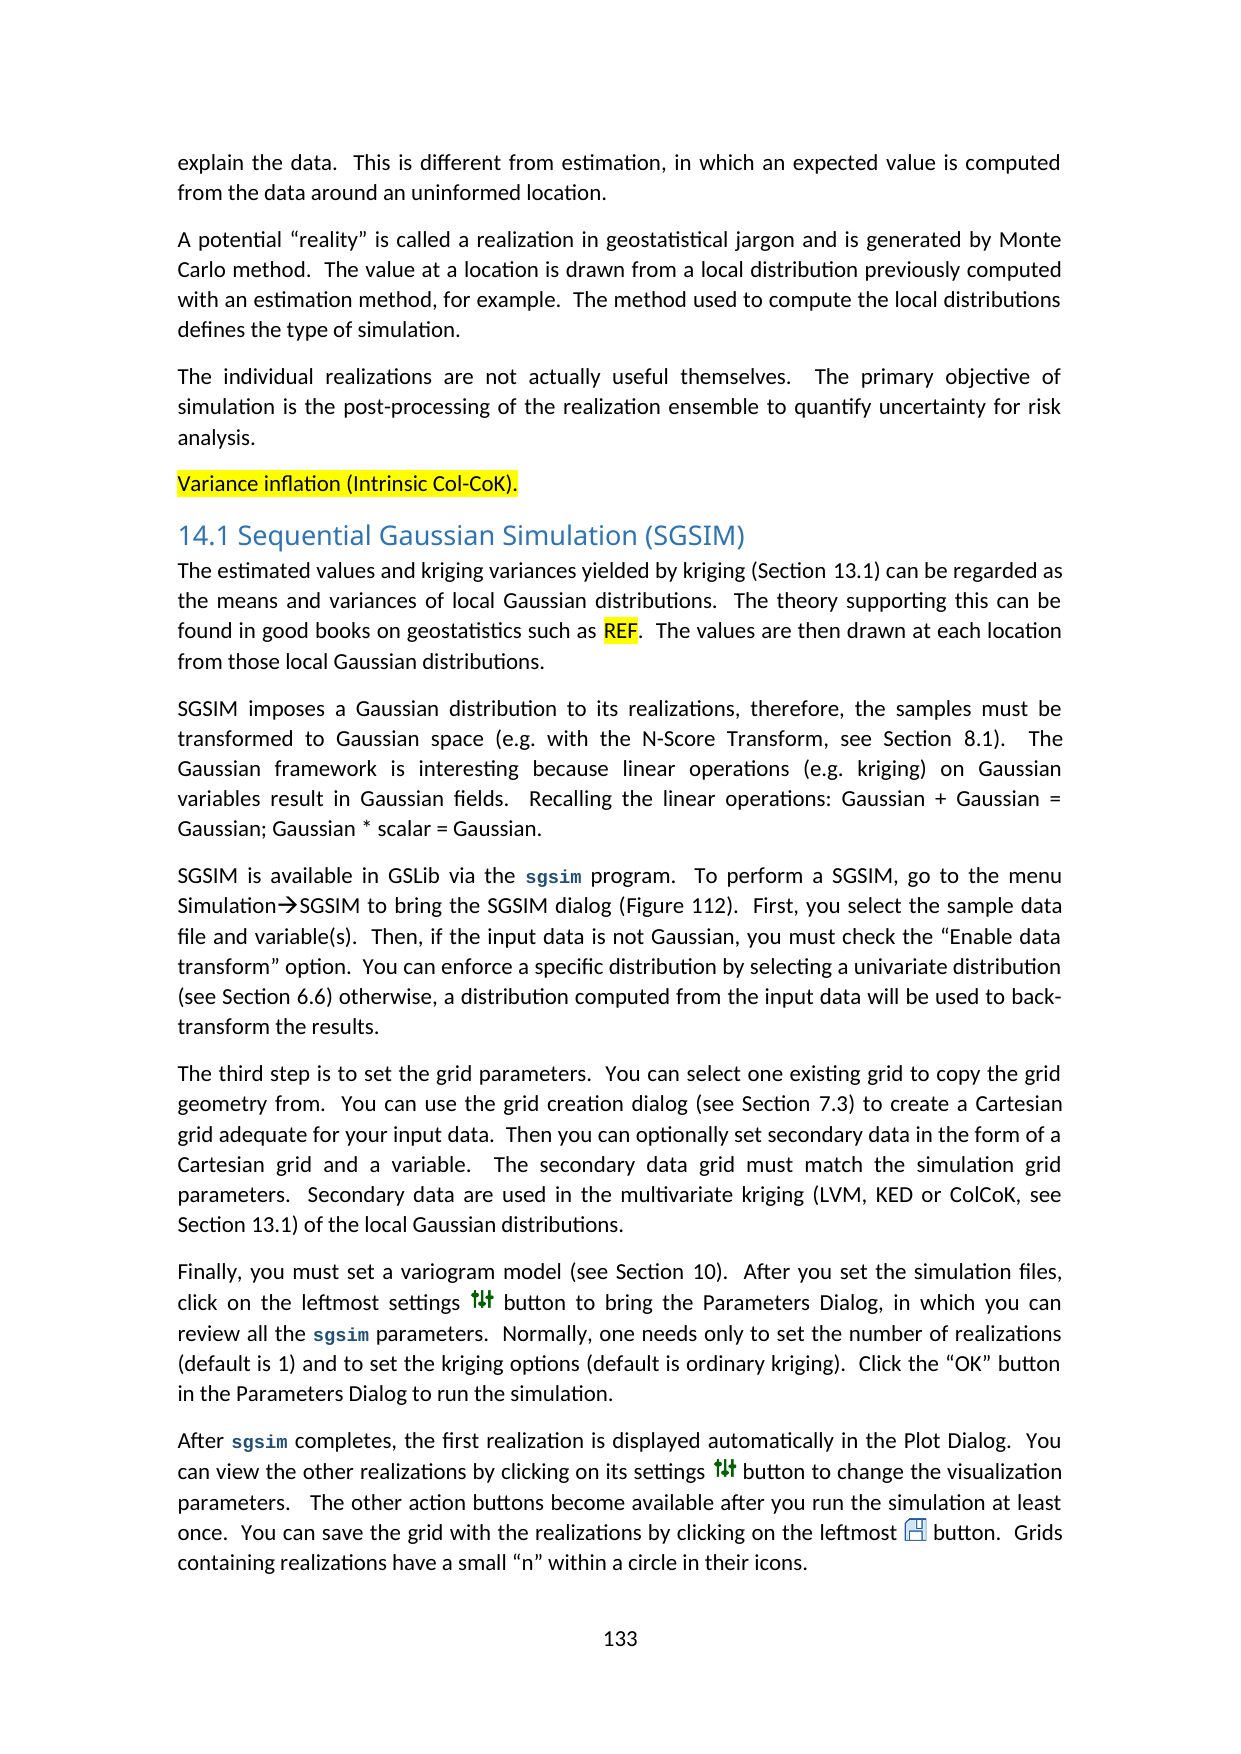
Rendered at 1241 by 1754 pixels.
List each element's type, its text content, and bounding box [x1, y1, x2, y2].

text Variance inflation (Intrinsic Col-CoK). [177, 469, 1063, 497]
text SGSIM is available in GSLib via the sgsim program. To perform a SGSIM, go to the menu SimulationSGSIM to bring the SGSIM dialog (Figure 112). First, you select the sample data file and variable(s). Then, if the input data is not Gaussian, you must check the “Enable data transform” option. You can enforce a specific distribution by selecting a univariate distribution (see Section 6.6) otherwise, a distribution computed from the input data will be used to back-transform the results. [177, 861, 1063, 1040]
text The individual realizations are not actually useful themselves. The primary objective of simulation is the post-processing of the realization ensemble to quantify uncertainty for risk analysis. [177, 362, 1063, 451]
picture [904, 1518, 927, 1541]
text The estimated values and kriging variances yielded by kriging (Section 13.1) can be regarded as the means and variances of local Gaussian distributions. The theory supporting this can be found in good books on geostatistics such as REF. The values are then drawn at each location from those local Gaussian distributions. [177, 556, 1063, 675]
subtitle Sequential Gaussian Simulation (SGSIM) [177, 516, 1063, 553]
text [177, 148, 1063, 206]
text After sgsim completes, the first realization is displayed automatically in the Plot Dialog. You can view the other realizations by clicking on its settings button to change the visualization parameters. The other action buttons become available after you run the simulation at least once. You can save the grid with the realizations by clicking on the leftmost button. Grids containing realizations have a small “n” within a circle in their icons. [177, 1426, 1063, 1576]
text Finally, you must set a variogram model (see Section 10). After you set the simulation files, click on the leftmost settings button to bring the Parameters Dialog, in which you can review all the sgsim parameters. Normally, one needs only to set the number of realizations (default is 1) and to set the kriging options (default is ordinary kriging). Click the “OK” button in the Parameters Dialog to run the simulation. [177, 1257, 1063, 1407]
text SGSIM imposes a Gaussian distribution to its realizations, therefore, the samples must be transformed to Gaussian space (e.g. with the N-Score Transform, see Section 8.1). The Gaussian framework is interesting because linear operations (e.g. kriging) on Gaussian variables result in Gaussian fields. Recalling the linear operations: Gaussian + Gaussian = Gaussian; Gaussian * scalar = Gaussian. [177, 694, 1063, 842]
picture [713, 1456, 737, 1480]
picture [470, 1287, 494, 1311]
text The third step is to set the grid parameters. You can select one existing grid to copy the grid geometry from. You can use the grid creation dialog (see Section 7.3) to create a Cartesian grid adequate for your input data. Then you can optionally set secondary data in the form of a Cartesian grid and a variable. The secondary data grid must match the simulation grid parameters. Secondary data are used in the multivariate kriging (LVM, KED or ColCoK, see Section 13.1) of the local Gaussian distributions. [177, 1059, 1063, 1238]
text A potential “reality” is called a realization in geostatistical jargon and is generated by Monte Carlo method. The value at a location is drawn from a local distribution previously computed with an estimation method, for example. The method used to compute the local distributions defines the type of simulation. [177, 225, 1063, 343]
